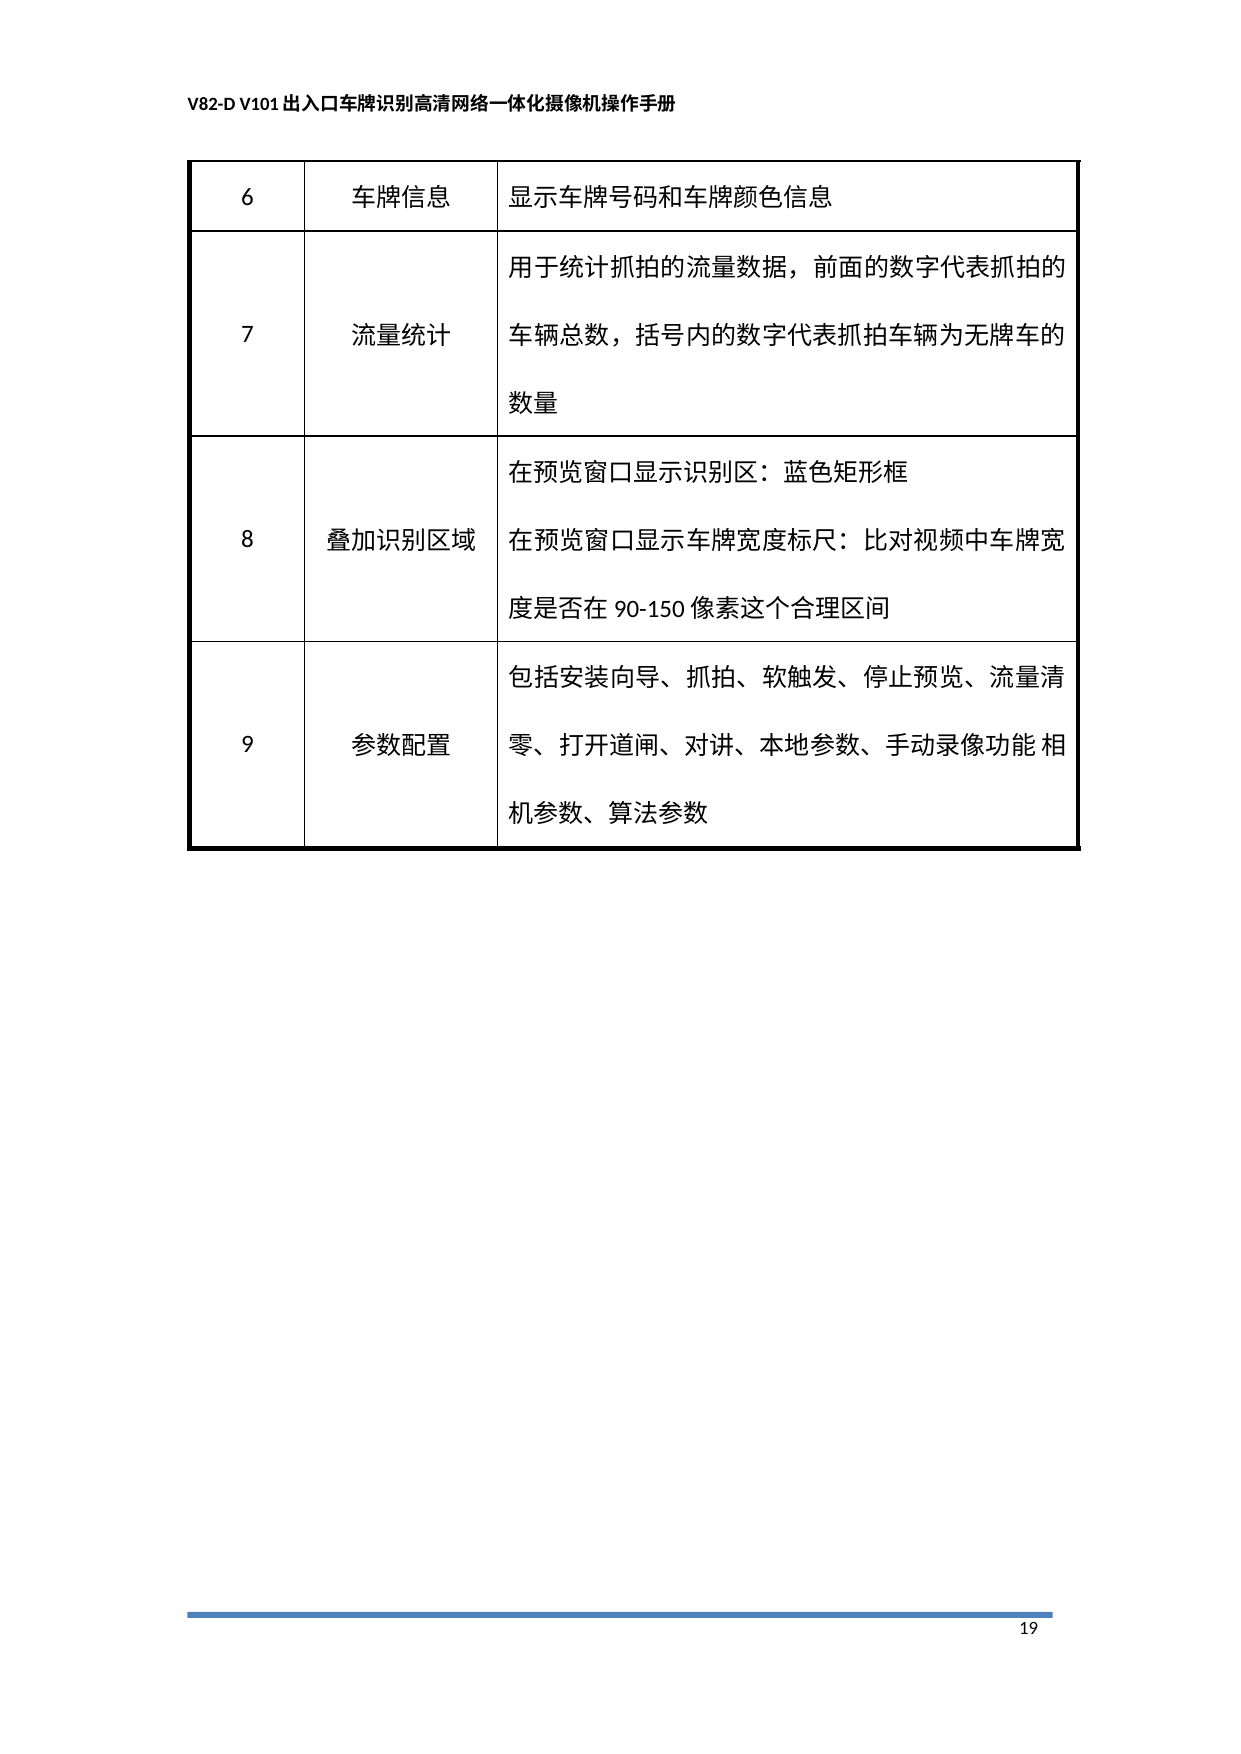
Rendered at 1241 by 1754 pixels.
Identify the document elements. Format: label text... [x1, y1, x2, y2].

table_cell 包括安装向导、抓拍、软触发、停止预览、流量清零、打开道闸、对讲、本地参数、手动录像功能 相机参数、算法参数 [498, 642, 1076, 846]
table_cell 7 [192, 232, 304, 435]
table_cell 8 [192, 437, 304, 641]
table_cell 叠加识别区域 [305, 437, 497, 641]
table_cell 流量统计 [305, 232, 497, 435]
table_cell 用于统计抓拍的流量数据，前面的数字代表抓拍的车辆总数，括号内的数字代表抓拍车辆为无牌车的数量 [498, 232, 1076, 435]
table_cell 显示车牌号码和车牌颜色信息 [498, 162, 1076, 230]
table_cell 9 [192, 642, 304, 846]
table_cell 6 [192, 162, 304, 230]
table_cell 在预览窗口显示识别区：蓝色矩形框 在预览窗口显示车牌宽度标尺：比对视频中车牌宽度是否在90-150像素这个合理区间 [498, 437, 1076, 641]
table_cell 车牌信息 [305, 162, 497, 230]
table_cell 参数配置 [305, 642, 497, 846]
